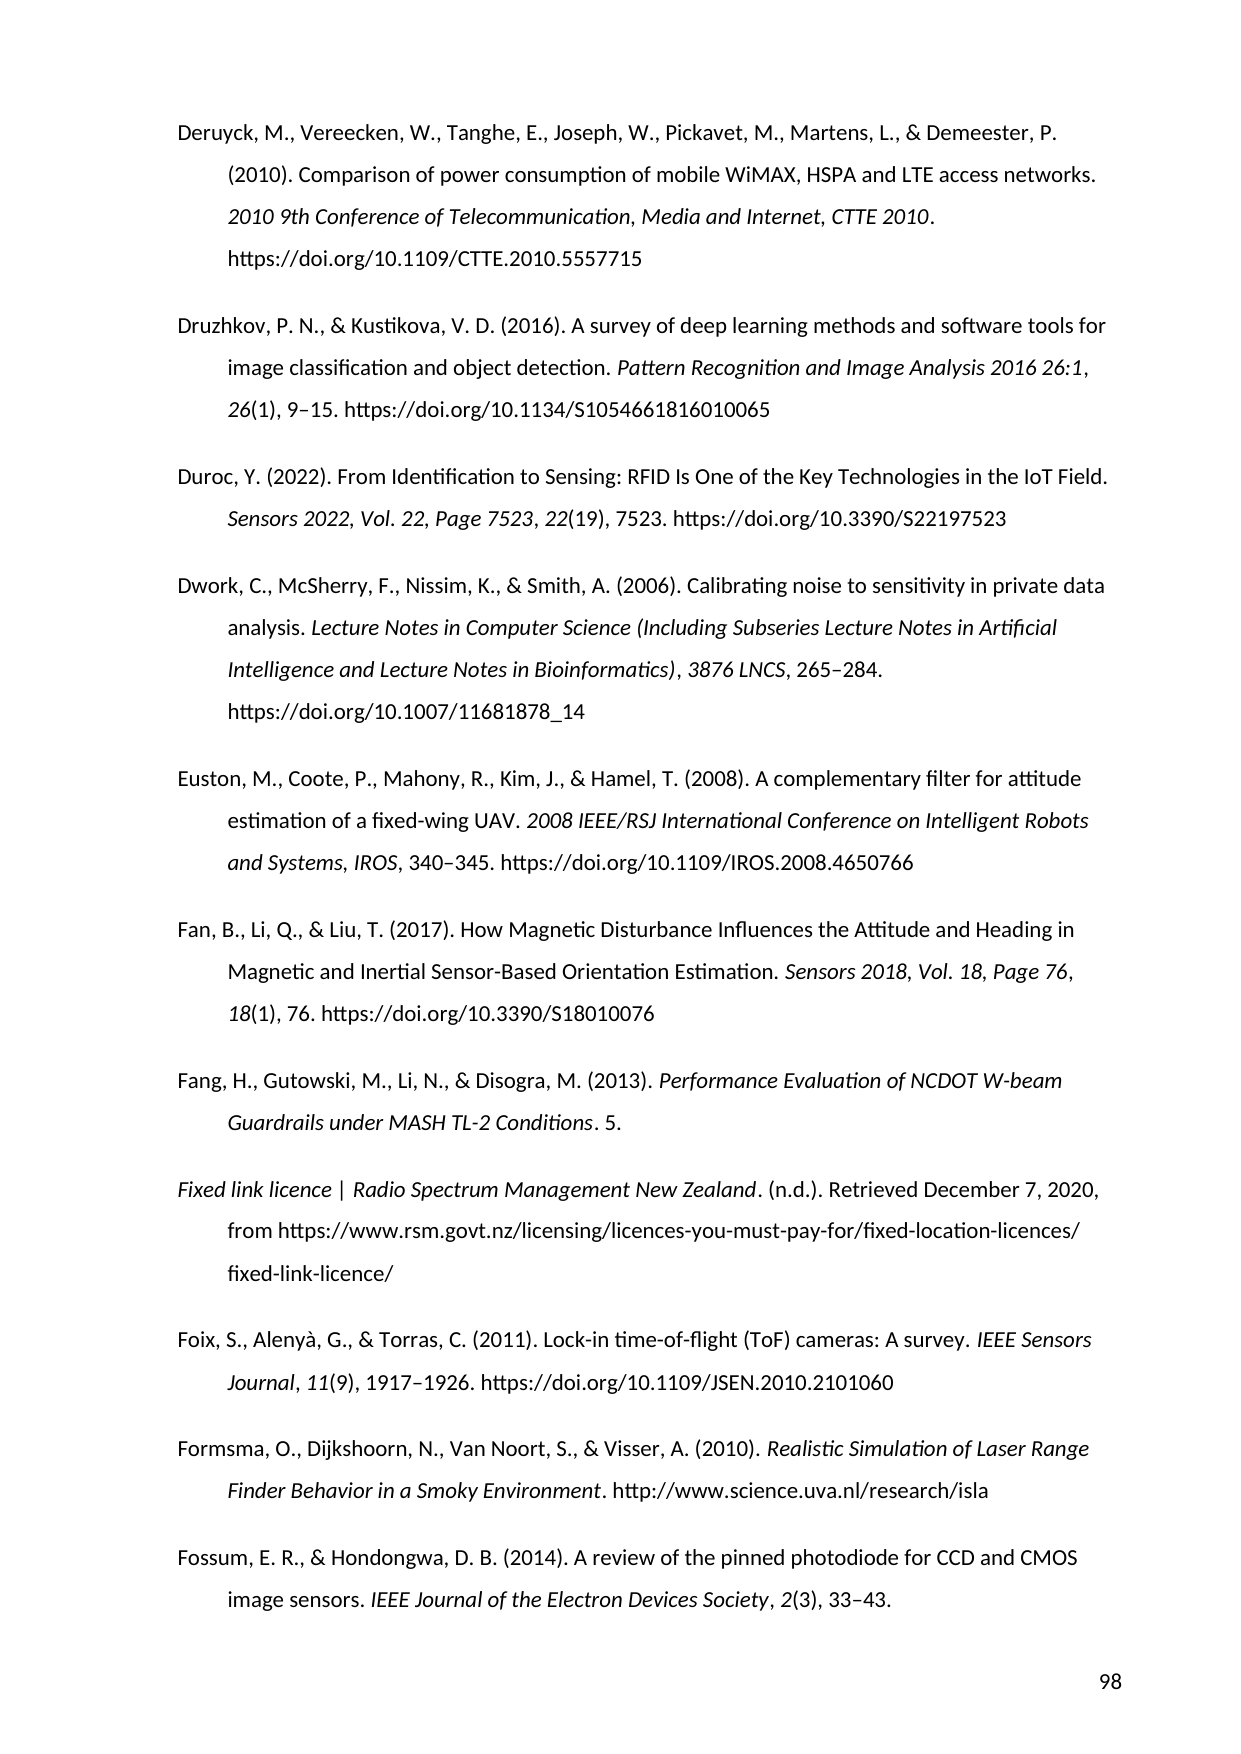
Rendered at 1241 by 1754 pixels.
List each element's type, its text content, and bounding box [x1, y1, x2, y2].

text Foix, S., Alenyà, G., & Torras, C. (2011). Lock-in time-of-flight (ToF) cameras: A survey. IEEE Sensors Journal, 11(9), 1917–1926. https://doi.org/10.1109/JSEN.2010.2101060 [177, 1326, 1122, 1396]
text Druzhkov, P. N., & Kustikova, V. D. (2016). A survey of deep learning methods and software tools for image classification and object detection. Pattern Recognition and Image Analysis 2016 26:1, 26(1), 9–15. https://doi.org/10.1134/S1054661816010065 [177, 311, 1122, 423]
text Dwork, C., McSherry, F., Nissim, K., & Smith, A. (2006). Calibrating noise to sensitivity in private data analysis. Lecture Notes in Computer Science (Including Subseries Lecture Notes in Artificial Intelligence and Lecture Notes in Bioinformatics), 3876 LNCS, 265–284. https://doi.org/10.1007/11681878_14 [177, 571, 1122, 725]
text Formsma, O., Dijkshoorn, N., Van Noort, S., & Visser, A. (2010). Realistic Simulation of Laser Range Finder Behavior in a Smoky Environment. http://www.science.uva.nl/research/isla [177, 1434, 1122, 1504]
text Euston, M., Coote, P., Mahony, R., Kim, J., & Hamel, T. (2008). A complementary filter for attitude estimation of a fixed-wing UAV. 2008 IEEE/RSJ International Conference on Intelligent Robots and Systems, IROS, 340–345. https://doi.org/10.1109/IROS.2008.4650766 [177, 764, 1122, 876]
text Fixed link licence | Radio Spectrum Management New Zealand. (n.d.). Retrieved December 7, 2020, from https://www.rsm.govt.nz/licensing/licences-you-must-pay-for/fixed-location-licences/fixed-link-licence/ [177, 1175, 1122, 1287]
text Duroc, Y. (2022). From Identification to Sensing: RFID Is One of the Key Technologies in the IoT Field. Sensors 2022, Vol. 22, Page 7523, 22(19), 7523. https://doi.org/10.3390/S22197523 [177, 462, 1122, 532]
text Deruyck, M., Vereecken, W., Tanghe, E., Joseph, W., Pickavet, M., Martens, L., & Demeester, P. (2010). Comparison of power consumption of mobile WiMAX, HSPA and LTE access networks. 2010 9th Conference of Telecommunication, Media and Internet, CTTE 2010. https://doi.org/10.1109/CTTE.2010.5557715 [177, 118, 1122, 272]
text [177, 1543, 1122, 1613]
text Fang, H., Gutowski, M., Li, N., & Disogra, M. (2013). Performance Evaluation of NCDOT W-beam Guardrails under MASH TL-2 Conditions. 5. [177, 1066, 1122, 1136]
text Fan, B., Li, Q., & Liu, T. (2017). How Magnetic Disturbance Influences the Attitude and Heading in Magnetic and Inertial Sensor-Based Orientation Estimation. Sensors 2018, Vol. 18, Page 76, 18(1), 76. https://doi.org/10.3390/S18010076 [177, 915, 1122, 1027]
